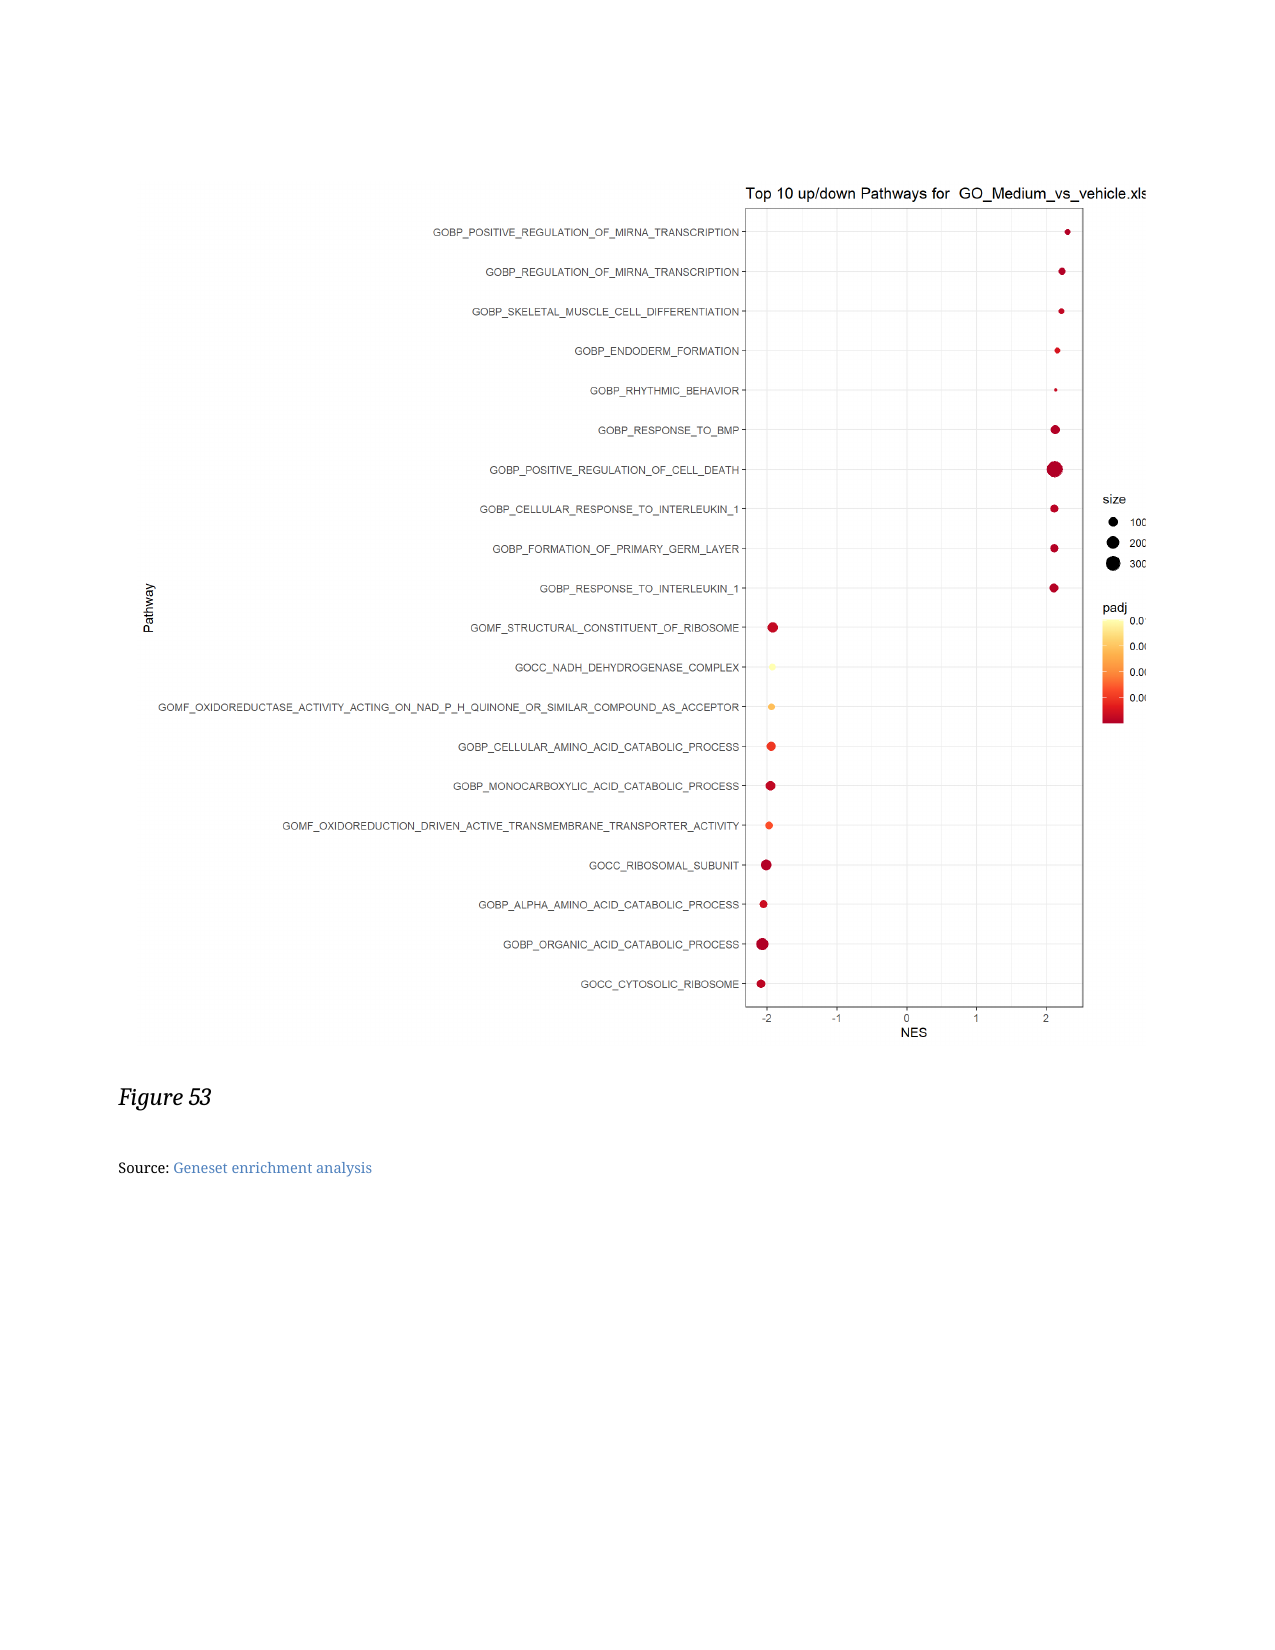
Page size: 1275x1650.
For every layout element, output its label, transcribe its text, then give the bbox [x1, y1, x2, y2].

text Source: Geneset enrichment analysis [118, 1143, 1157, 1177]
table_header Figure 53 [107, 177, 1146, 1124]
picture [137, 181, 1146, 1046]
